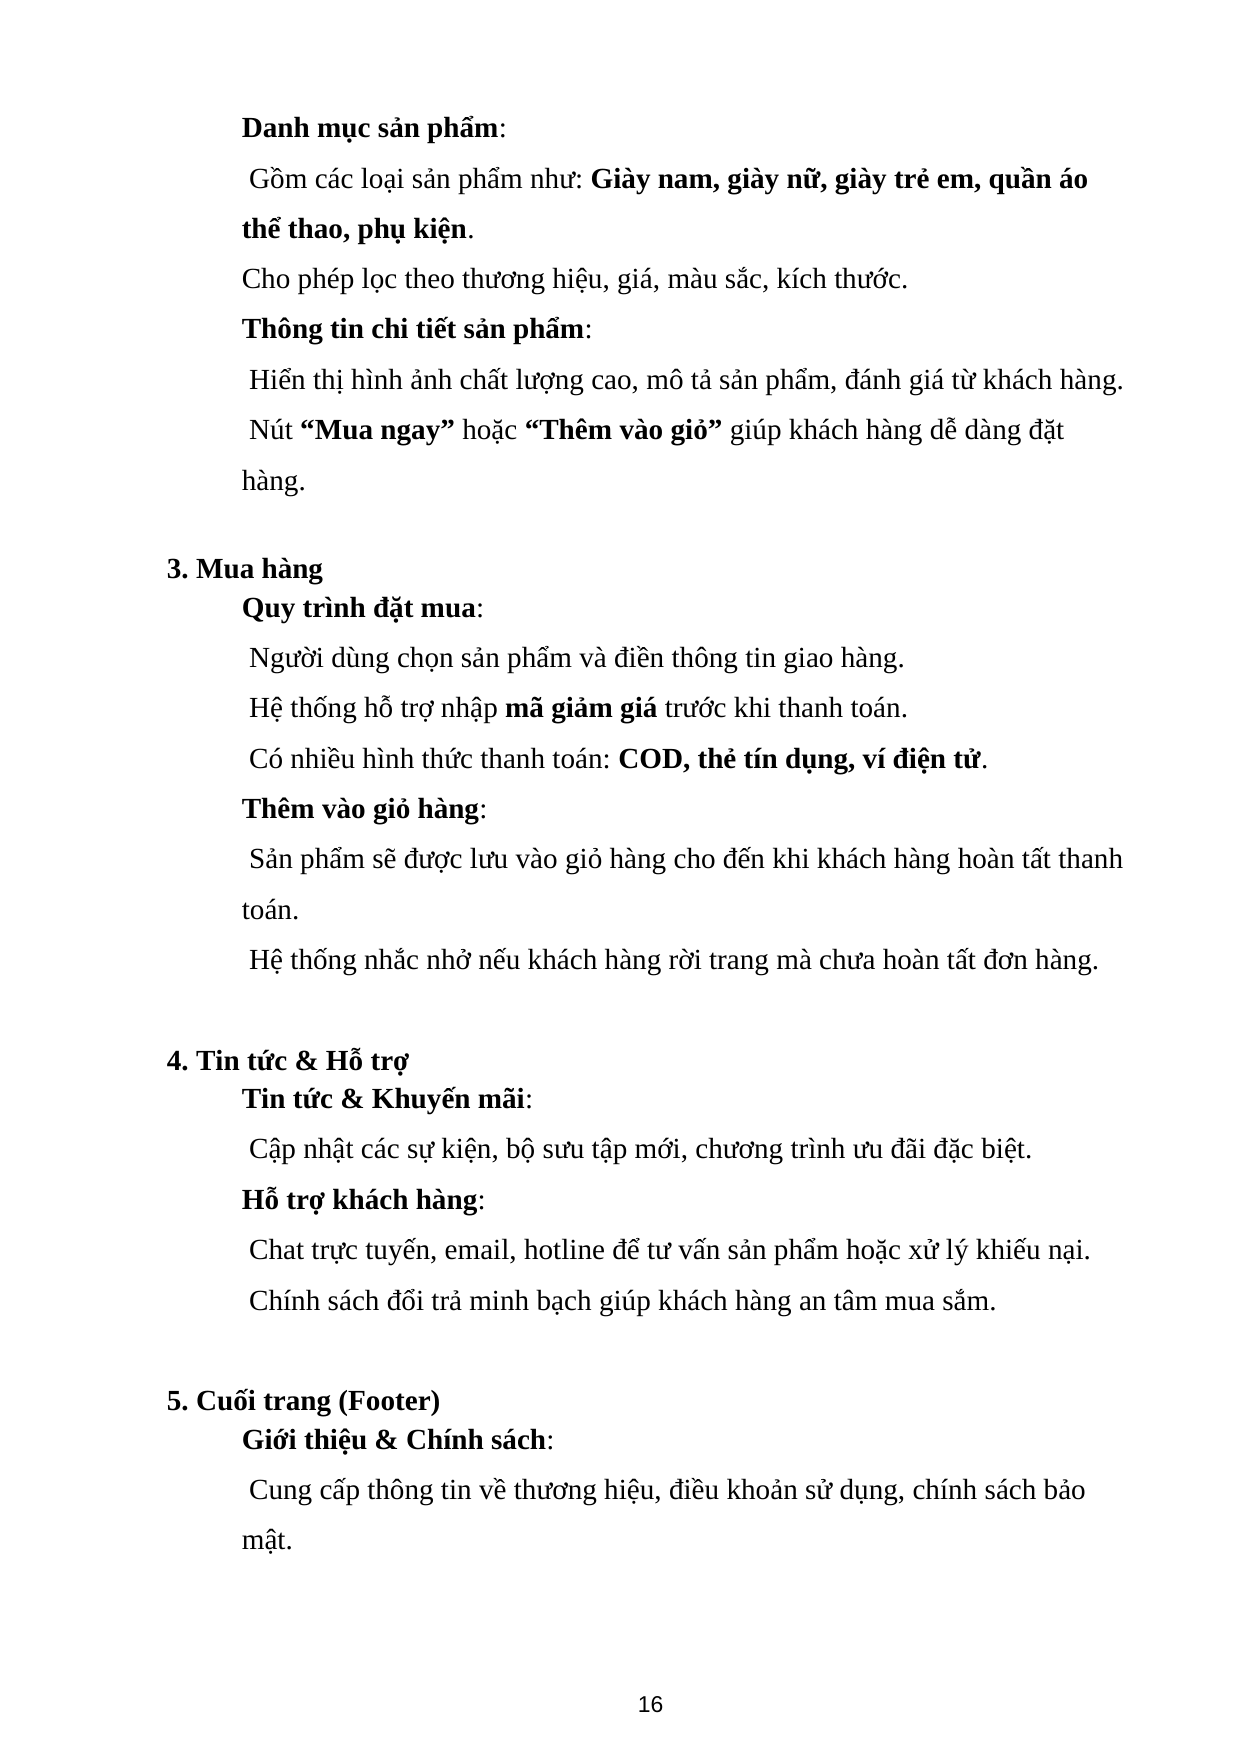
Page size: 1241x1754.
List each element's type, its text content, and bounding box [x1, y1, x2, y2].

text 3. Mua hàng [167, 551, 1134, 585]
text Thông tin chi tiết sản phẩm: Hiển thị hình ảnh chất lượng cao, mô tả sản phẩm, đánh giá từ khách hàng. Nút “Mua ngay” hoặc “Thêm vào giỏ” giúp khách hàng dễ dàng đặt hàng. [242, 312, 1134, 496]
text Hỗ trợ khách hàng: Chat trực tuyến, email, hotline để tư vấn sản phẩm hoặc xử lý khiếu nại. Chính sách đổi trả minh bạch giúp khách hàng an tâm mua sắm. [242, 1182, 1134, 1316]
text Giới thiệu & Chính sách: Cung cấp thông tin về thương hiệu, điều khoản sử dụng, chính sách bảo mật. [242, 1422, 1134, 1556]
text Thêm vào giỏ hàng: Sản phẩm sẽ được lưu vào giỏ hàng cho đến khi khách hàng hoàn tất thanh toán. Hệ thống nhắc nhở nếu khách hàng rời trang mà chưa hoàn tất đơn hàng. [242, 791, 1134, 976]
text 5. Cuối trang (Footer) [167, 1383, 1134, 1417]
text 4. Tin tức & Hỗ trợ [167, 1043, 1134, 1076]
text Danh mục sản phẩm: Gồm các loại sản phẩm như: Giày nam, giày nữ, giày trẻ em, quần áo thể thao, phụ kiện. Cho phép lọc theo thương hiệu, giá, màu sắc, kích thước. [242, 110, 1134, 295]
text Tin tức & Khuyến mãi: Cập nhật các sự kiện, bộ sưu tập mới, chương trình ưu đãi đặc biệt. [242, 1081, 1134, 1165]
text Quy trình đặt mua: Người dùng chọn sản phẩm và điền thông tin giao hàng. Hệ thống hỗ trợ nhập mã giảm giá trước khi thanh toán. Có nhiều hình thức thanh toán: COD, thẻ tín dụng, ví điện tử. [242, 590, 1134, 774]
